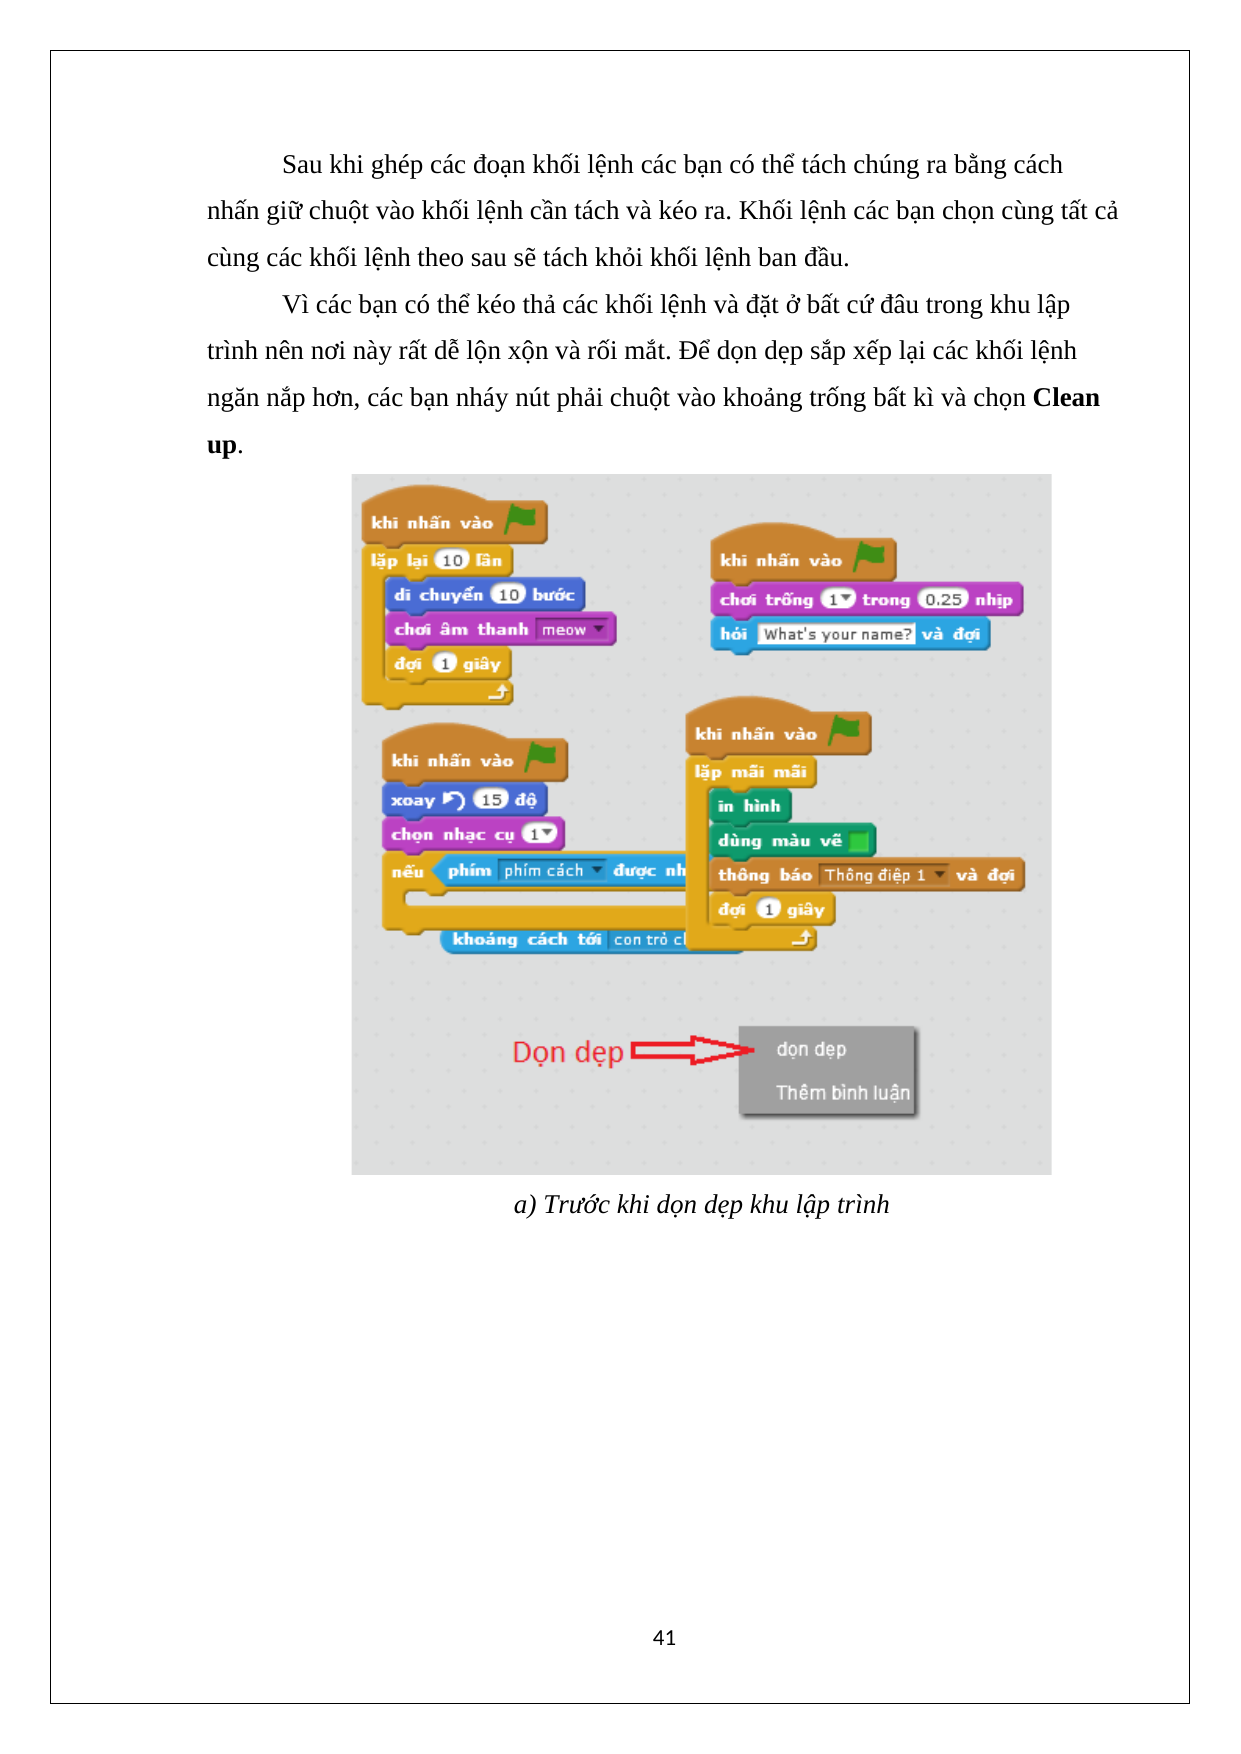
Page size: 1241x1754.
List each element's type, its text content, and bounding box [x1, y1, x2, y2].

picture [351, 474, 1052, 1175]
text a) Trước khi dọn dẹp khu lập trình [207, 1188, 1122, 1219]
text Sau khi ghép các đoạn khối lệnh các bạn có thể tách chúng ra bằng cách nhấn giữ chuột vào khối lệnh cần tách và kéo ra. Khối lệnh các bạn chọn cùng tất cả cùng các khối lệnh theo sau sẽ tách khỏi khối lệnh ban đầu. [207, 148, 1122, 272]
text Vì các bạn có thể kéo thả các khối lệnh và đặt ở bất cứ đâu trong khu lập trình nên nơi này rất dễ lộn xộn và rối mắt. Để dọn dẹp sắp xếp lại các khối lệnh ngăn nắp hơn, các bạn nháy nút phải chuột vào khoảng trống bất kì và chọn Clean up. [207, 288, 1122, 459]
